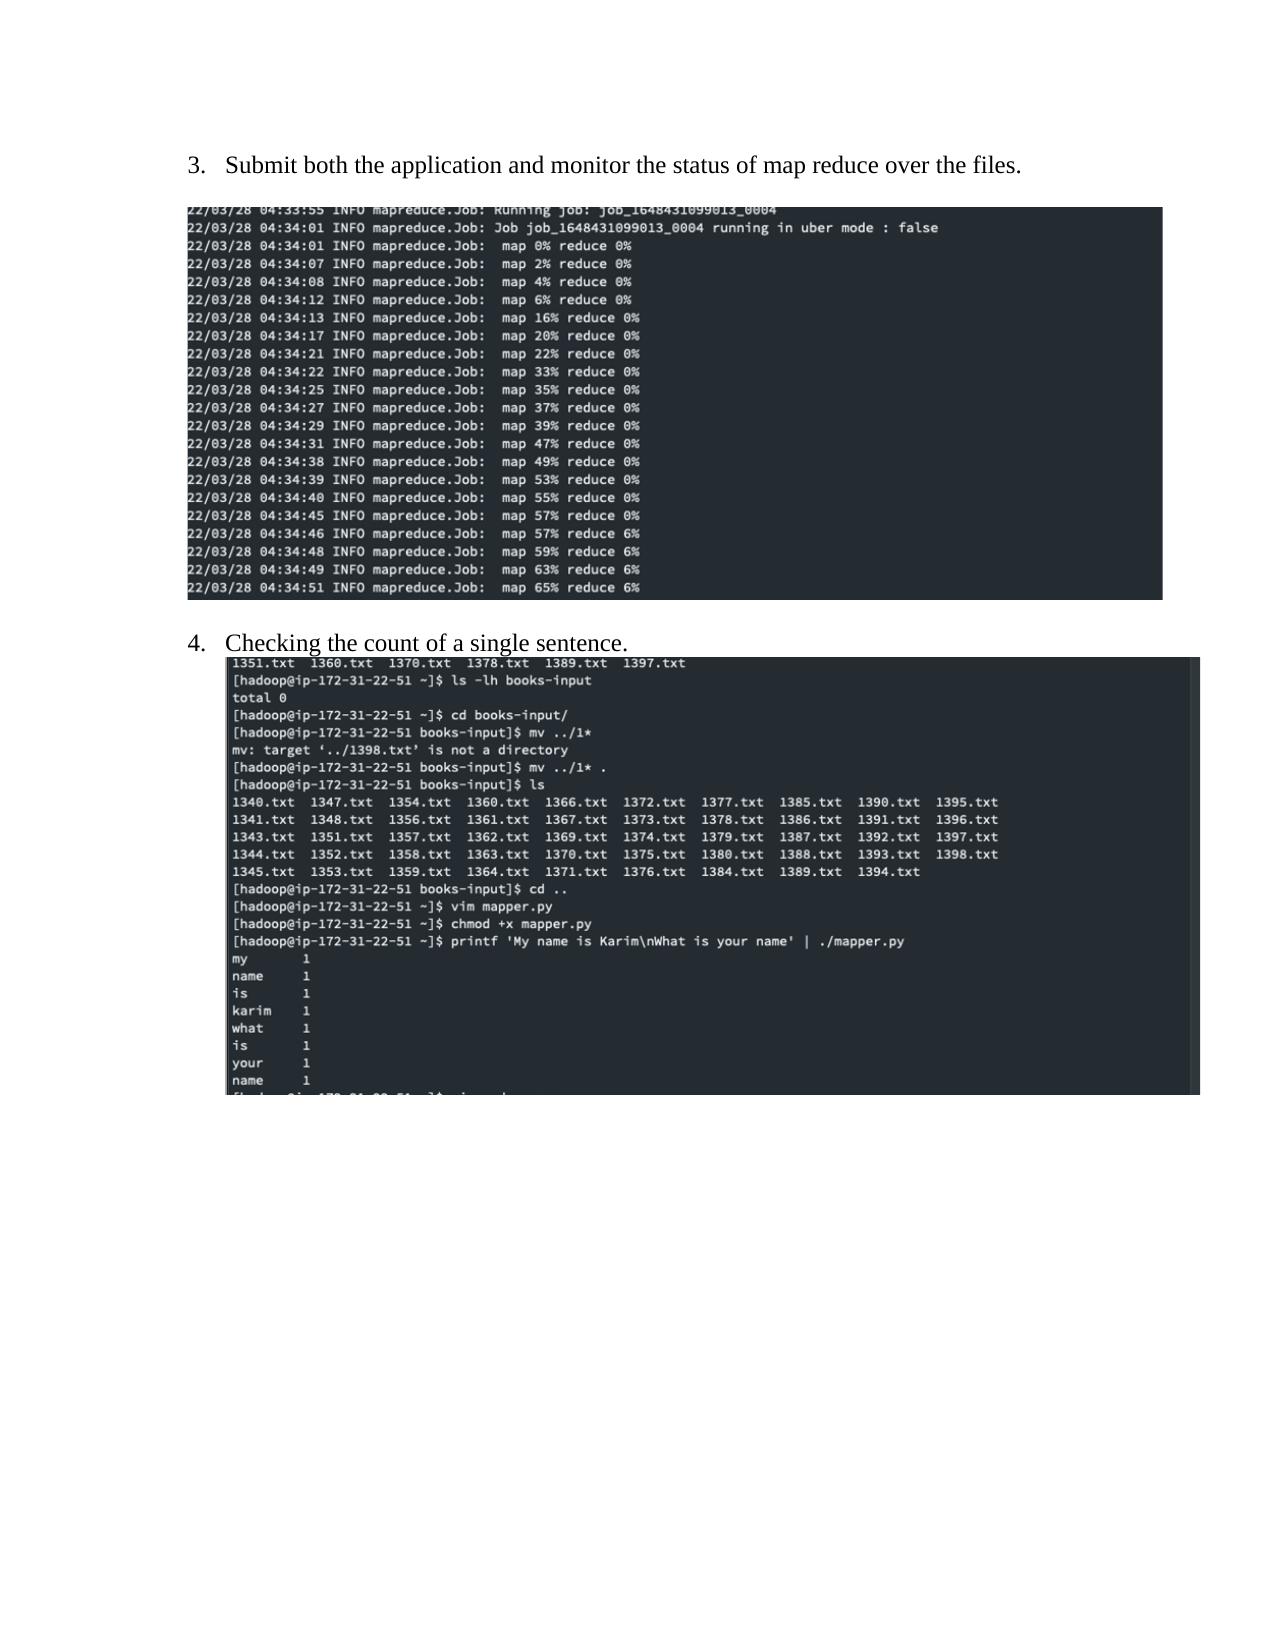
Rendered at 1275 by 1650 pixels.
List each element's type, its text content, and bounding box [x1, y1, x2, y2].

list Checking the count of a single sentence. [187, 628, 1125, 657]
picture [187, 207, 1163, 600]
picture [225, 657, 1200, 1095]
list Submit both the application and monitor the status of map reduce over the files. [187, 150, 1125, 179]
